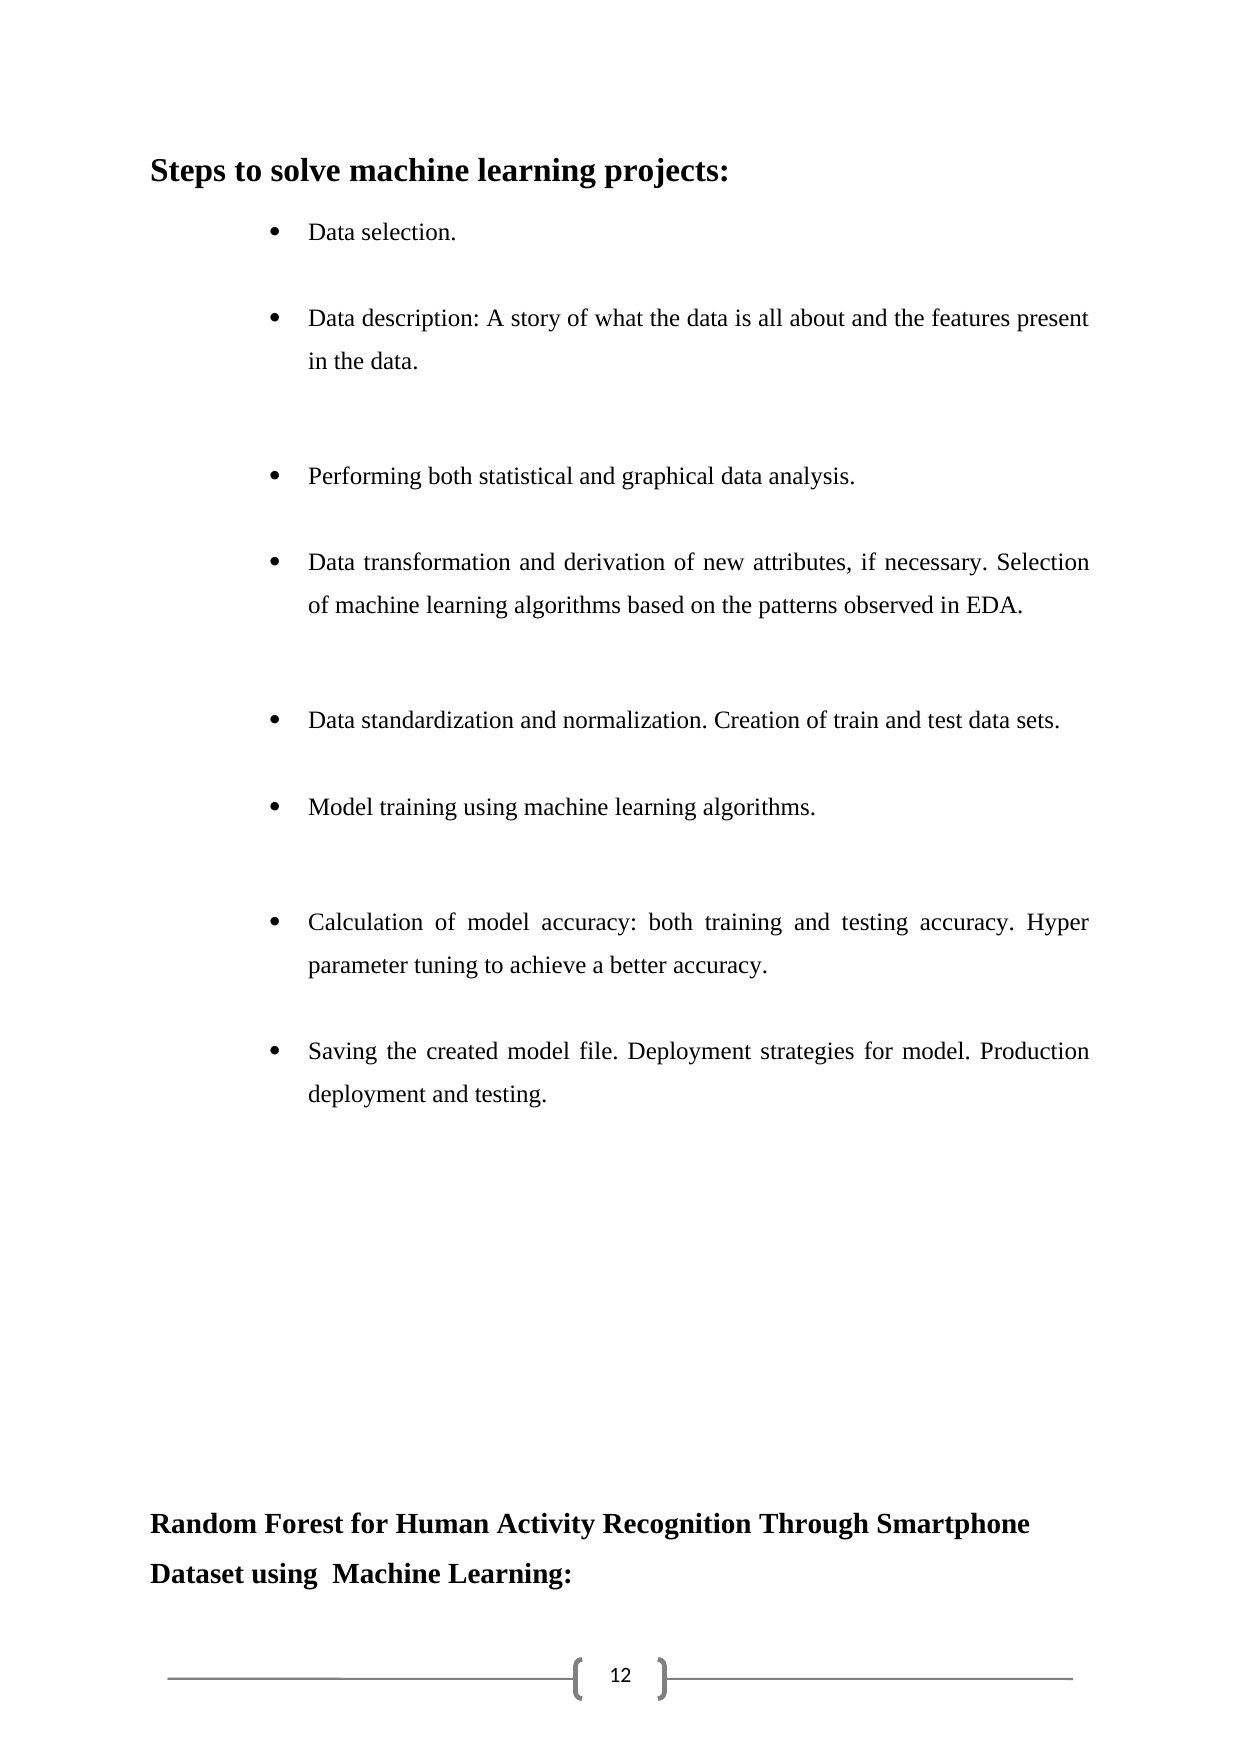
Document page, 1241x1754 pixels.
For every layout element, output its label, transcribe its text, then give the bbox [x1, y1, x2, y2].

text Steps to solve machine learning projects: [150, 150, 1090, 188]
list Data description: A story of what the data is all about and the features present in the data. [270, 303, 1090, 375]
list Data transformation and derivation of new attributes, if necessary. Selection of machine learning algorithms based on the patterns observed in EDA. [270, 547, 1090, 619]
list Calculation of model accuracy: both training and testing accuracy. Hyper parameter tuning to achieve a better accuracy. [270, 907, 1090, 979]
list Data selection. [270, 217, 1090, 246]
list Data standardization and normalization. Creation of train and test data sets. [270, 706, 1090, 734]
list Performing both statistical and graphical data analysis. [270, 461, 1090, 490]
list Saving the created model file. Deployment strategies for model. Production deployment and testing. [270, 1036, 1090, 1108]
list Model training using machine learning algorithms. [270, 792, 1090, 821]
text Random Forest for Human Activity Recognition Through Smartphone Dataset using Machine Learning: [150, 1506, 1090, 1590]
